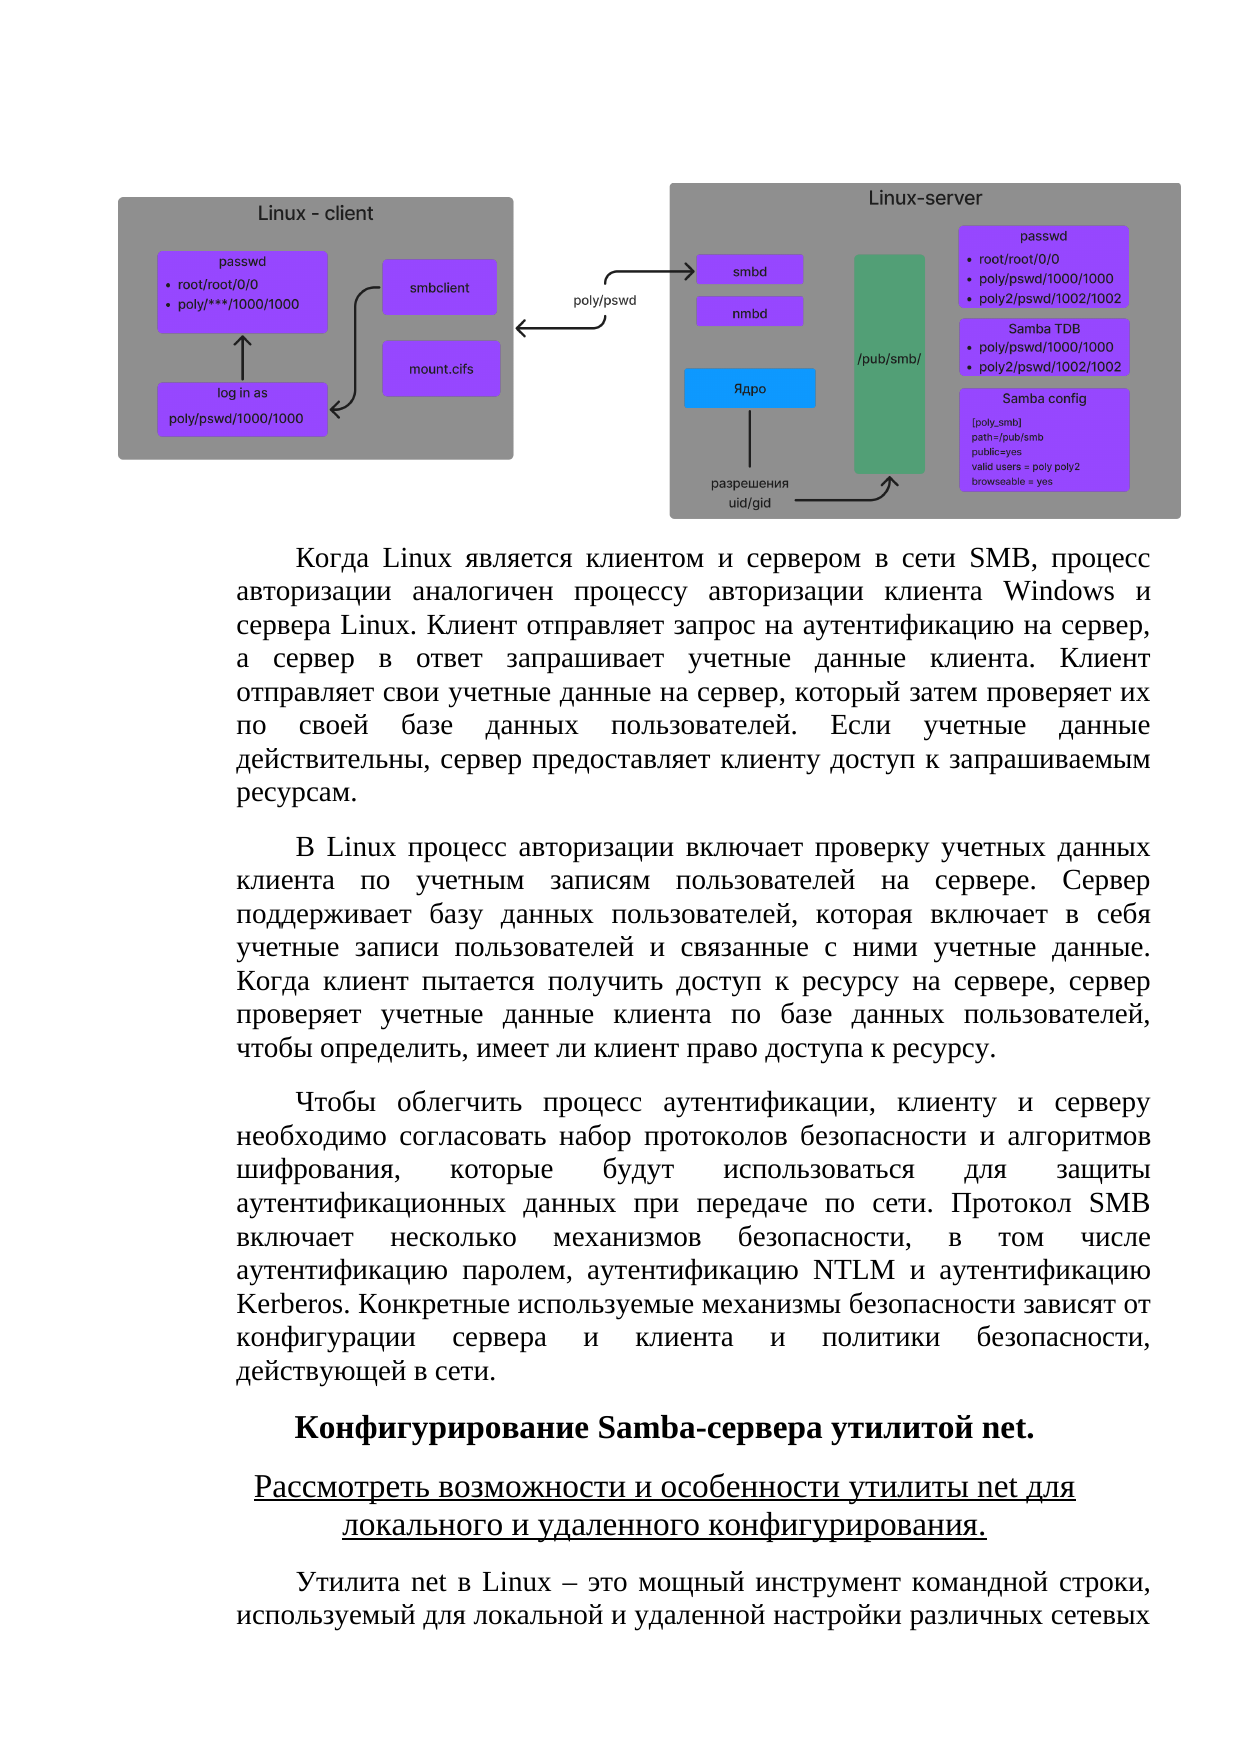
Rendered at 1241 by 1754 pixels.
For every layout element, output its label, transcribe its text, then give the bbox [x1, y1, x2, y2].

text Рассмотреть возможности и особенности утилиты net для локального и удаленного конфигурирования. [177, 1466, 1152, 1543]
text Чтобы облегчить процесс аутентификации, клиенту и серверу необходимо согласовать набор протоколов безопасности и алгоритмов шифрования, которые будут использоваться для защиты аутентификационных данных при передаче по сети. Протокол SMB включает несколько механизмов безопасности, в том числе аутентификацию паролем, аутентификацию NTLM и аутентификацию Kerberos. Конкретные используемые механизмы безопасности зависят от конфигурации сервера и клиента и политики безопасности, действующей в сети. [236, 1084, 1152, 1386]
text Когда Linux является клиентом и сервером в сети SMB, процесс авторизации аналогичен процессу авторизации клиента Windows и сервера Linux. Клиент отправляет запрос на аутентификацию на сервер, а сервер в ответ запрашивает учетные данные клиента. Клиент отправляет свои учетные данные на сервер, который затем проверяет их по своей базе данных пользователей. Если учетные данные действительны, сервер предоставляет клиенту доступ к запрашиваемым ресурсам. [236, 540, 1152, 808]
picture [118, 183, 1181, 519]
text Конфигурирование Samba-сервера утилитой net. [177, 1407, 1152, 1446]
text В Linux процесс авторизации включает проверку учетных данных клиента по учетным записям пользователей на сервере. Сервер поддерживает базу данных пользователей, которая включает в себя учетные записи пользователей и связанные с ними учетные данные. Когда клиент пытается получить доступ к ресурсу на сервере, сервер проверяет учетные данные клиента по базе данных пользователей, чтобы определить, имеет ли клиент право доступа к ресурсу. [236, 829, 1152, 1064]
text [236, 1564, 1152, 1631]
